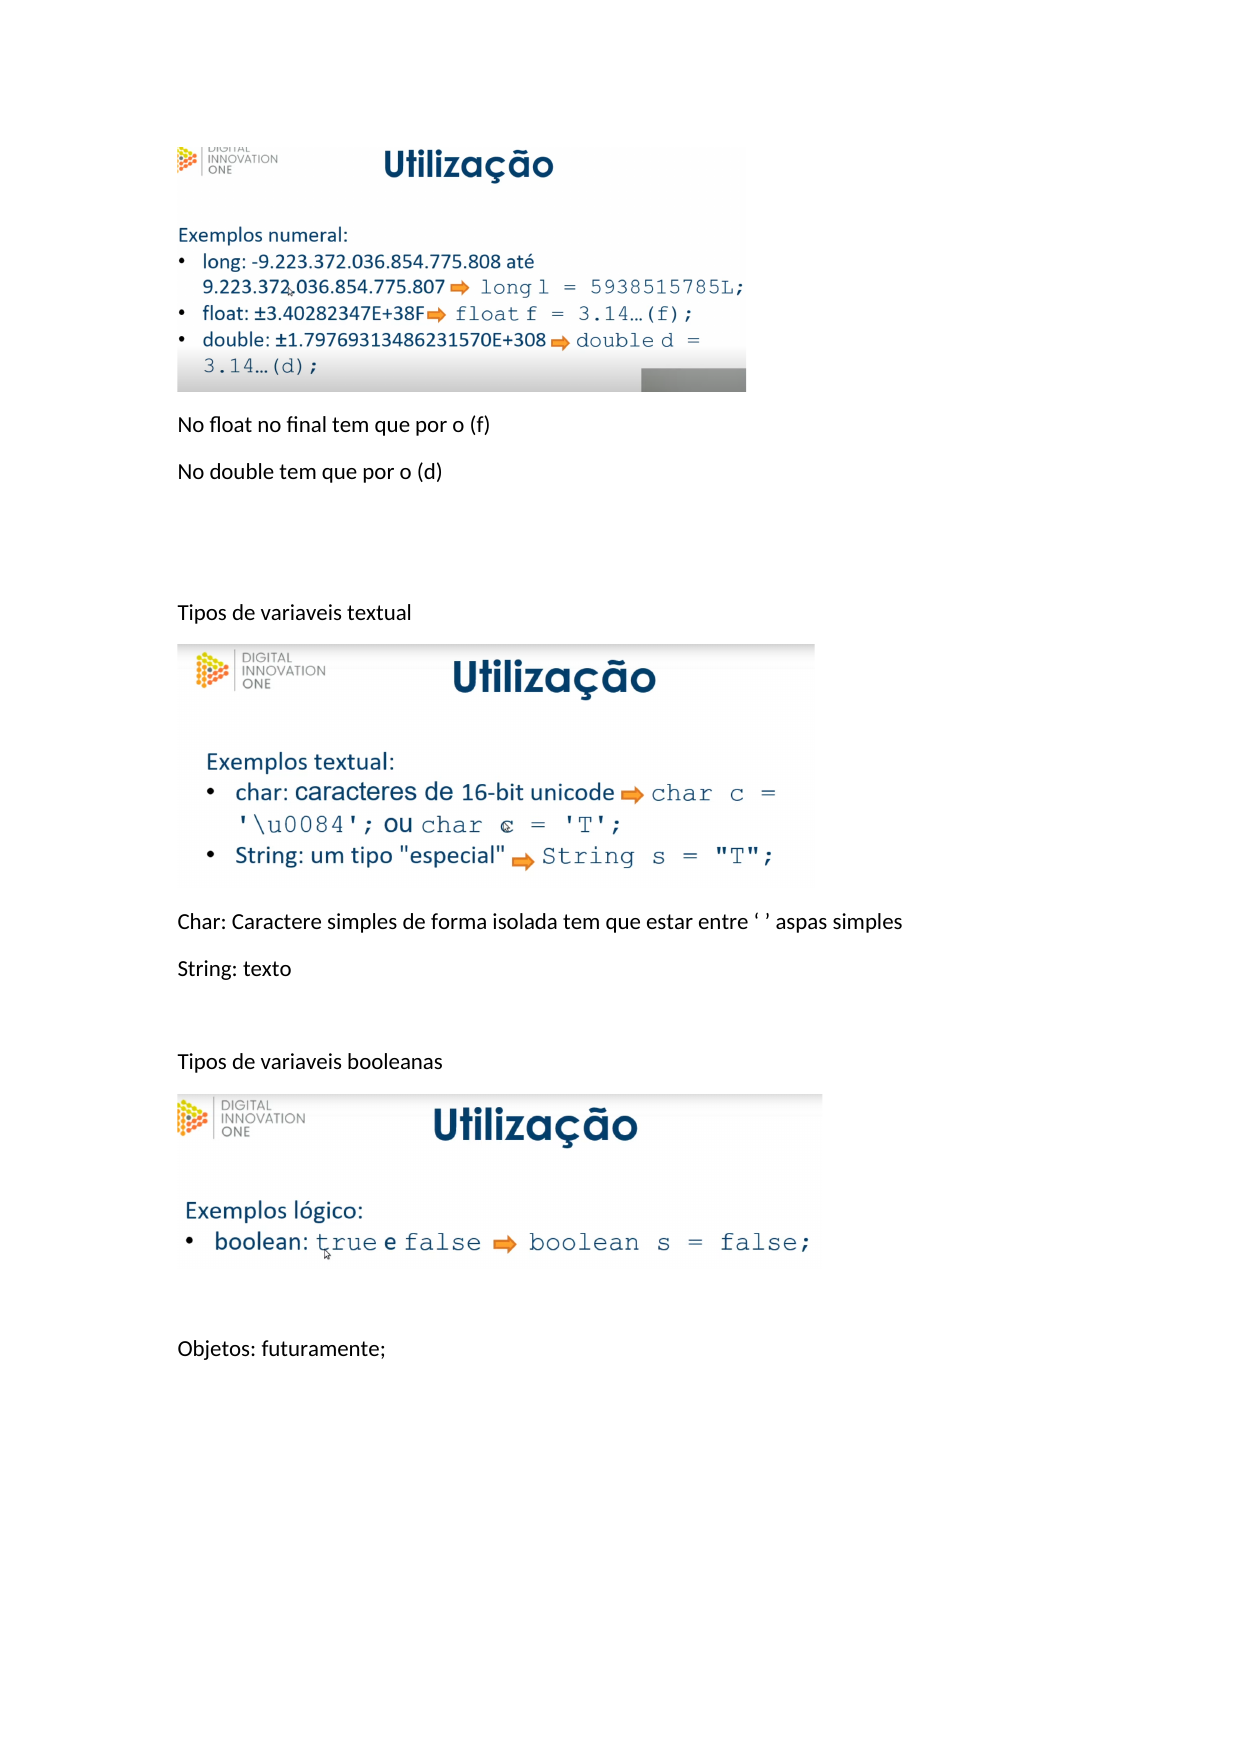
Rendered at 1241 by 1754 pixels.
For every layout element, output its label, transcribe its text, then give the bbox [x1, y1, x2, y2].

text Tipos de variaveis textual [177, 598, 1063, 626]
text No double tem que por o (d) [177, 457, 1063, 485]
picture [177, 1094, 823, 1269]
text No float no final tem que por o (f) [177, 410, 1063, 438]
picture [177, 644, 815, 888]
picture [177, 147, 747, 392]
text Objetos: futuramente; [177, 1334, 1063, 1362]
text Tipos de variaveis booleanas [177, 1047, 1063, 1076]
text Char: Caractere simples de forma isolada tem que estar entre ‘ ’ aspas simples [177, 907, 1063, 935]
text String: texto [177, 954, 1063, 982]
